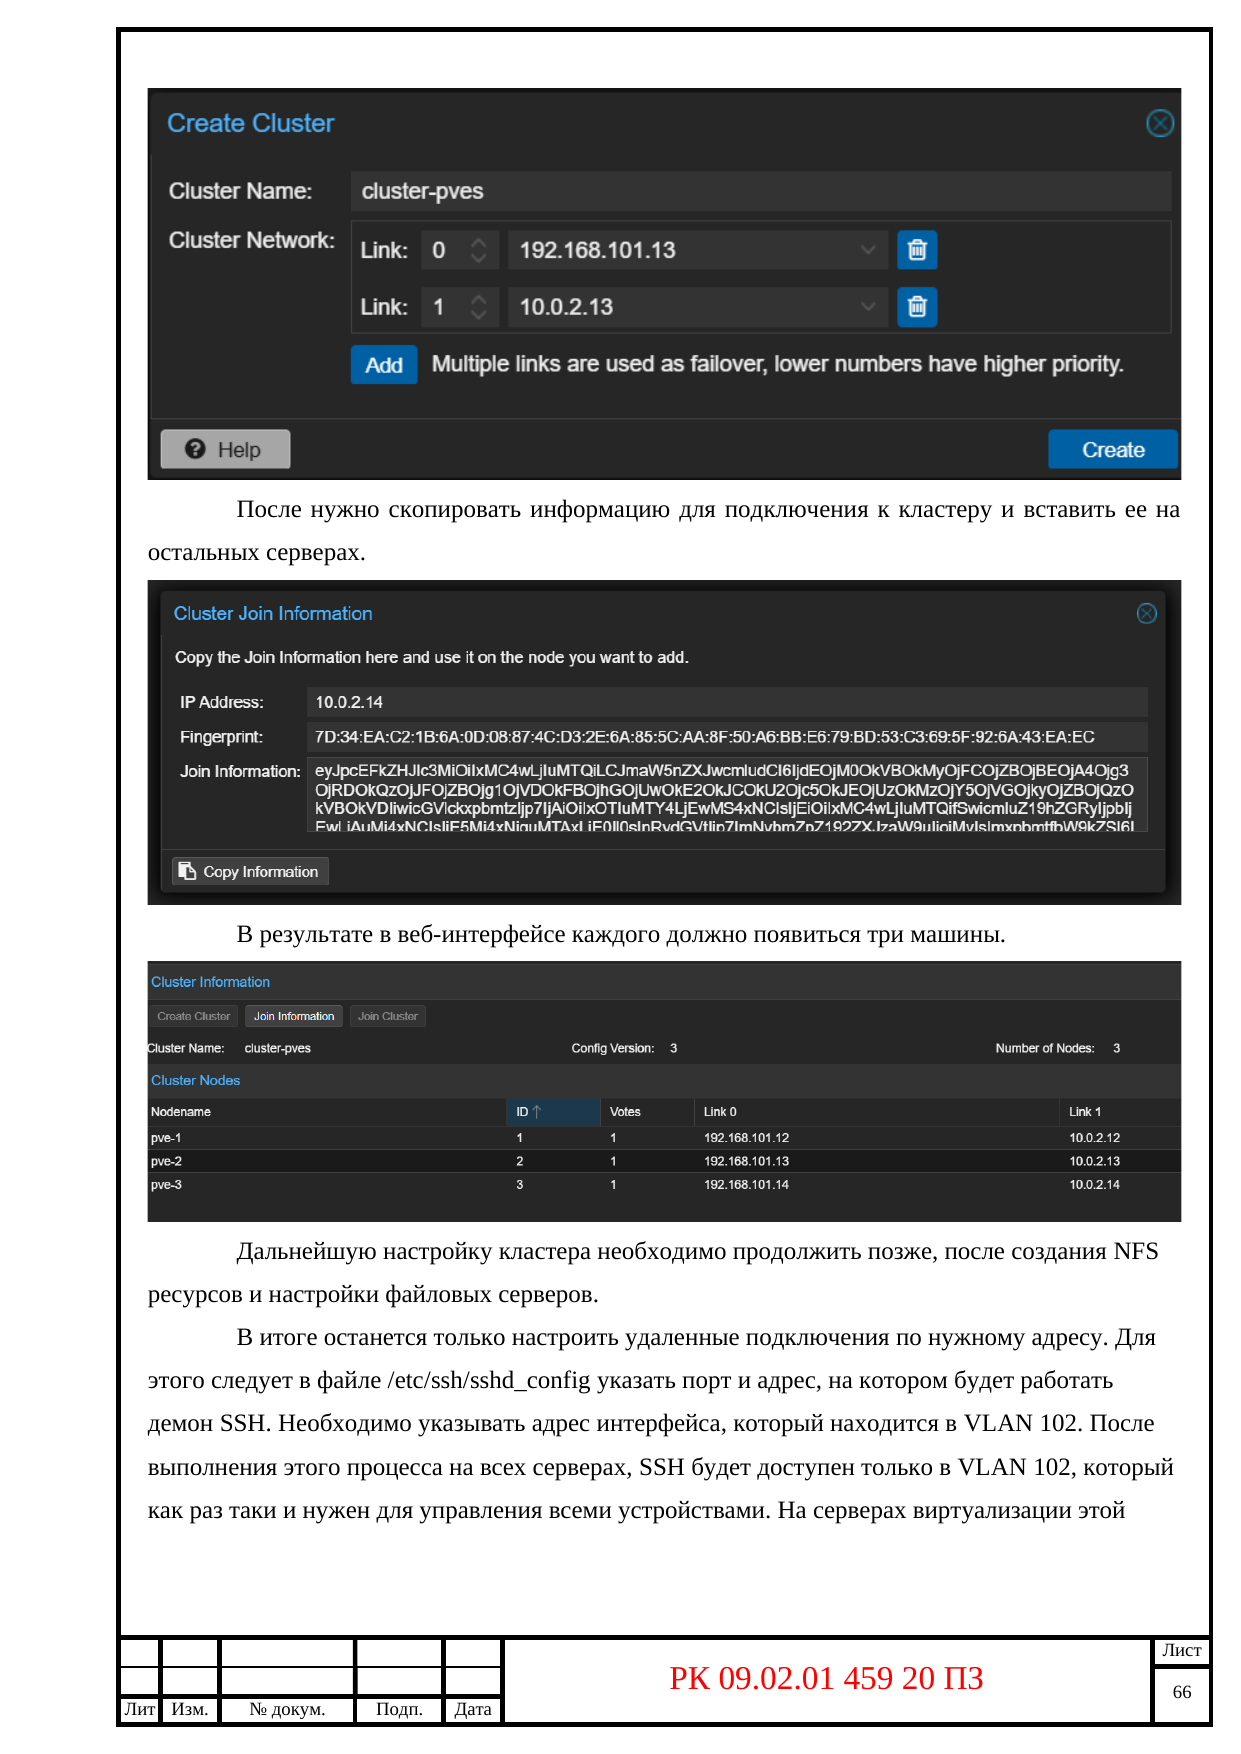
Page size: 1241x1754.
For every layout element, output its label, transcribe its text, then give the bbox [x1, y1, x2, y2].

text После нужно скопировать информацию для подключения к кластеру и вставить ее на остальных серверах. [148, 494, 1181, 566]
text В результате в веб-интерфейсе каждого должно появиться три машины. [148, 919, 1181, 947]
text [148, 1322, 1181, 1523]
picture [147, 961, 1182, 1222]
picture [147, 580, 1182, 905]
picture [147, 88, 1182, 480]
text Дальнейшую настройку кластера необходимо продолжить позже, после создания NFS ресурсов и настройки файловых серверов. [148, 1236, 1181, 1308]
